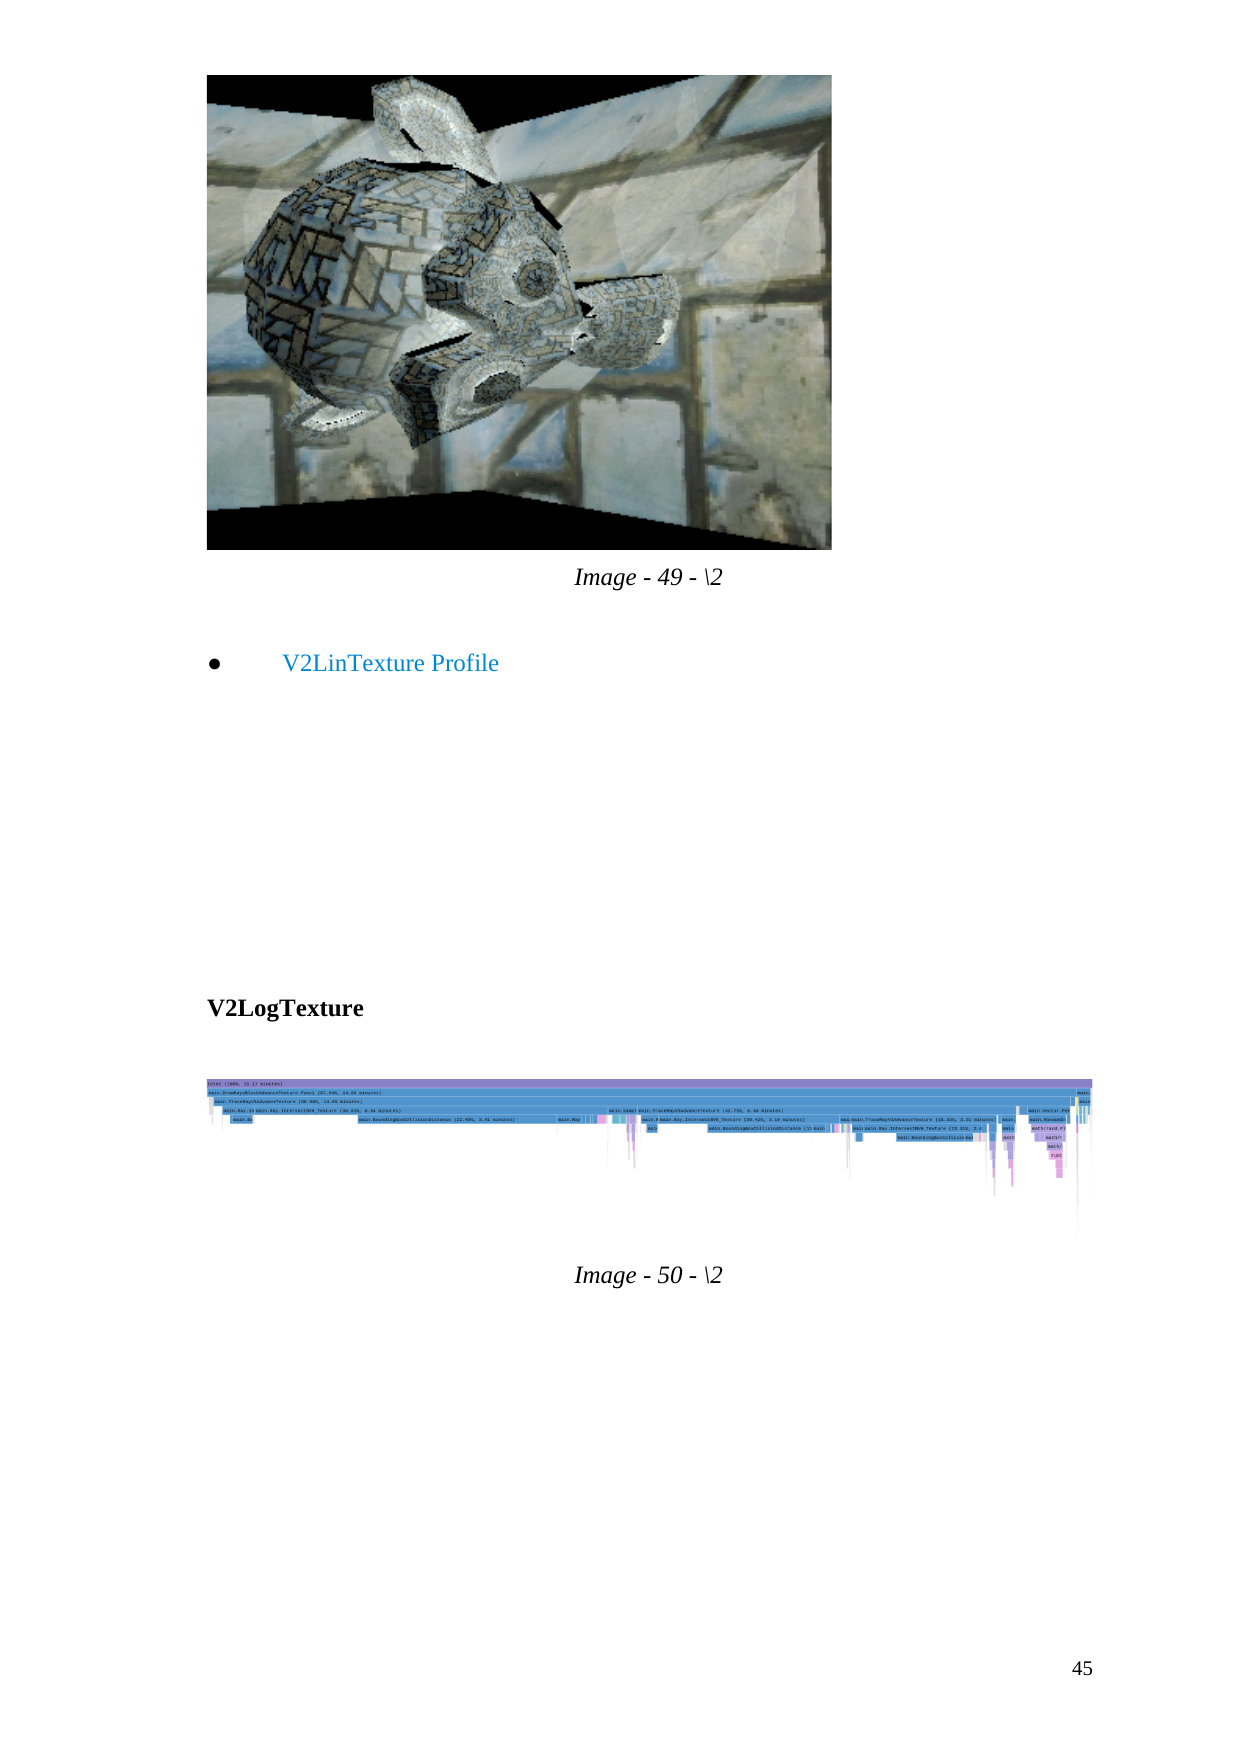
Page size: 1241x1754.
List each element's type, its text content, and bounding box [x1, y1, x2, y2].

text V2LogTexture [207, 993, 1092, 1022]
text Image - 49 - \2 [207, 562, 1092, 591]
picture [206, 1079, 1093, 1249]
picture [206, 75, 832, 550]
list V2LinTexture Profile [207, 648, 1092, 677]
text Image - 50 - \2 [207, 1260, 1092, 1289]
